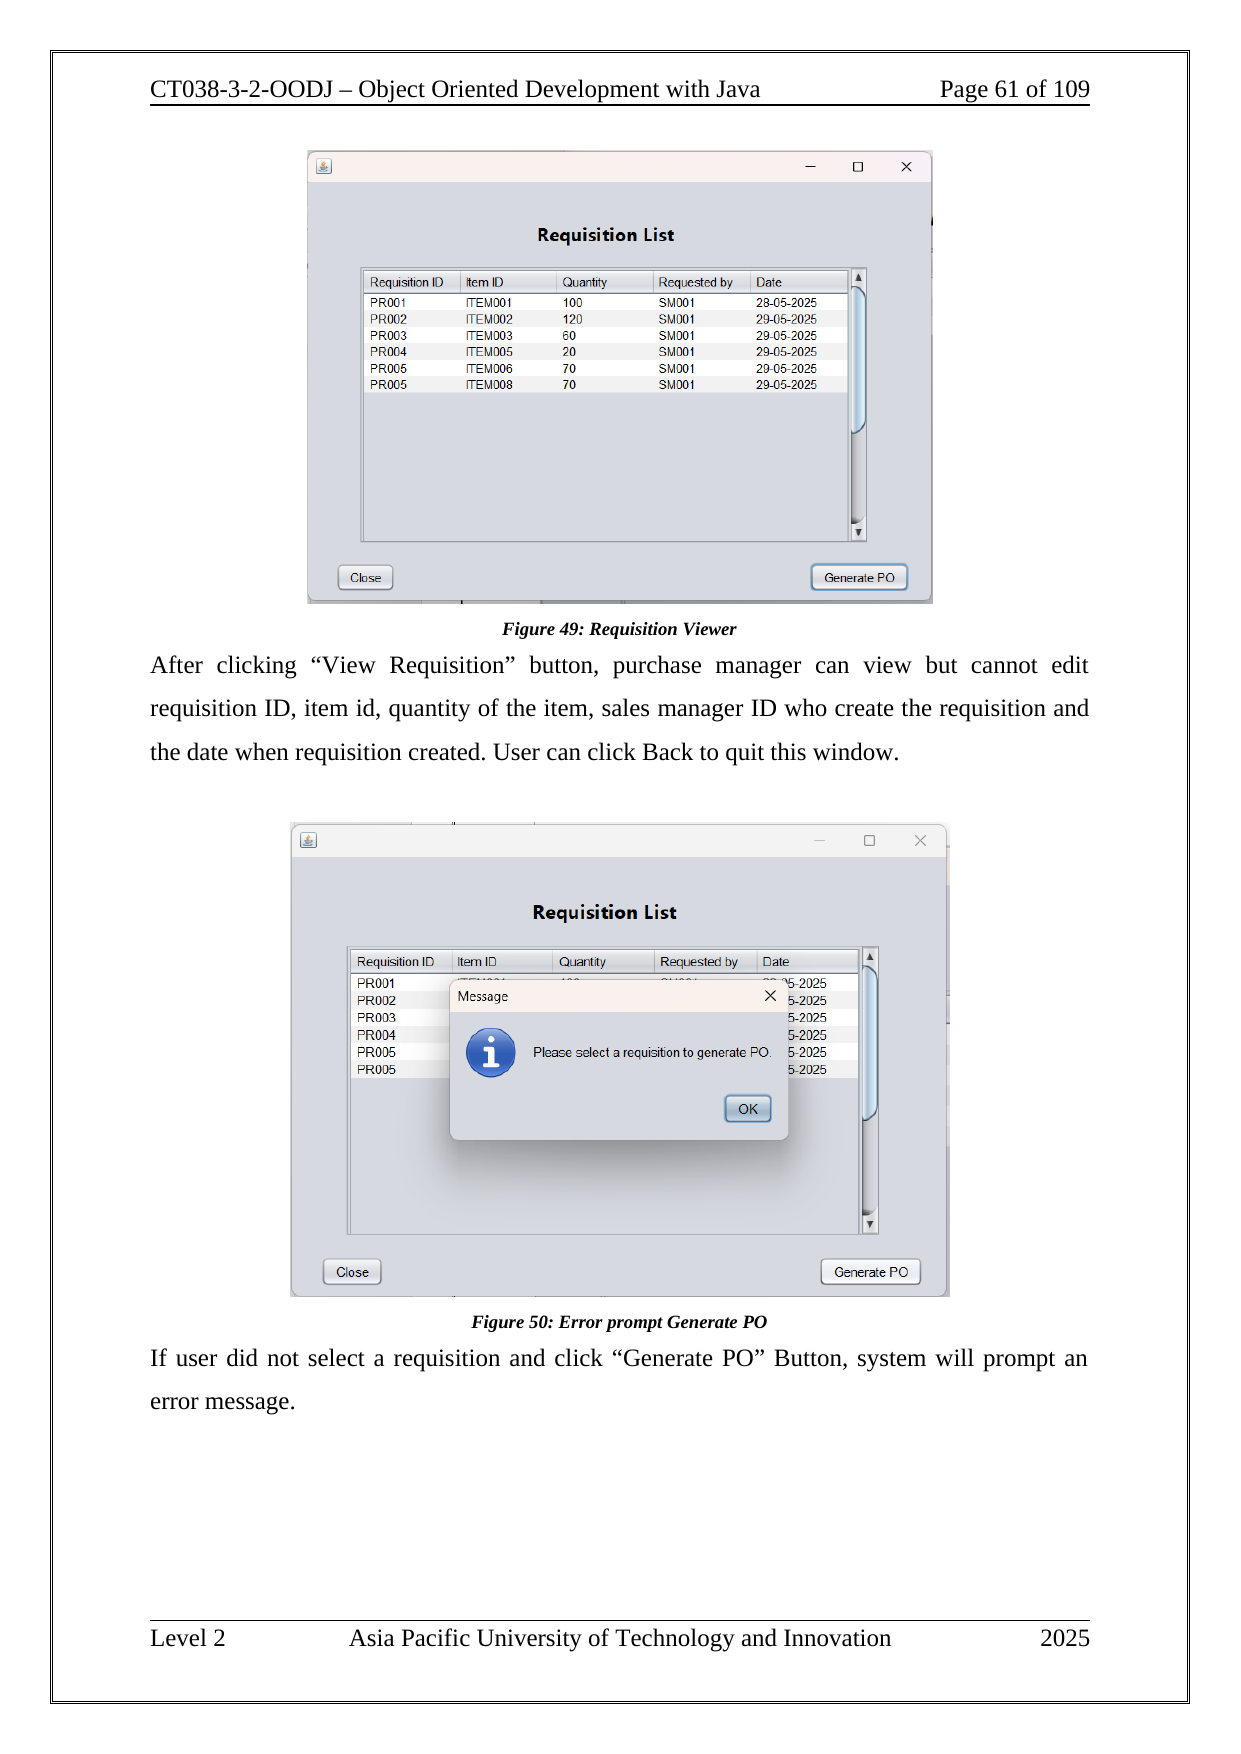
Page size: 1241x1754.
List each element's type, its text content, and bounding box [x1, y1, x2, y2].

text After clicking “View Requisition” button, purchase manager can view but cannot edit requisition ID, item id, quantity of the item, sales manager ID who create the requisition and the date when requisition created. User can click Back to quit this window. [150, 650, 1090, 765]
text Figure 50: Error prompt Generate PO [150, 1311, 1090, 1333]
text If user did not select a requisition and click “Generate PO” Button, system will prompt an error message. [150, 1343, 1090, 1415]
picture [290, 822, 950, 1297]
text Figure 49: Requisition Viewer [150, 618, 1090, 640]
picture [307, 150, 933, 604]
